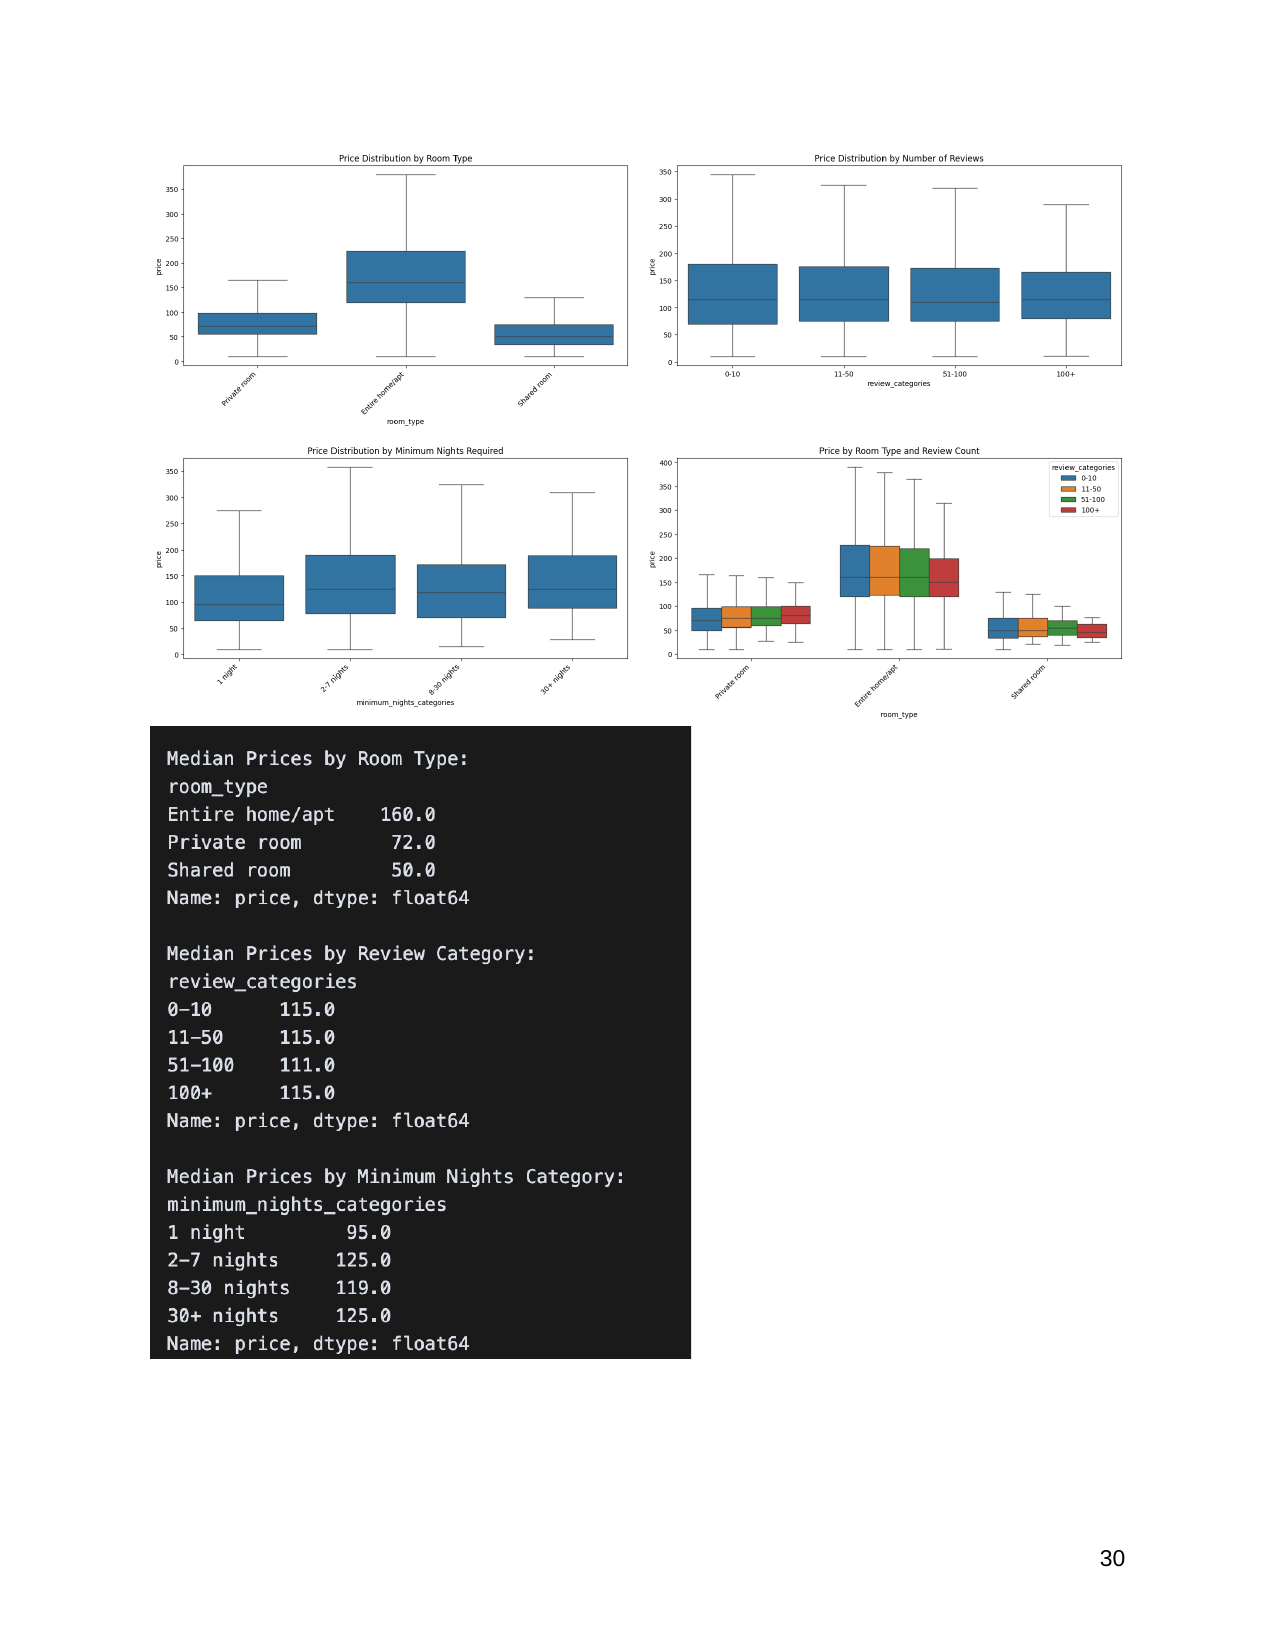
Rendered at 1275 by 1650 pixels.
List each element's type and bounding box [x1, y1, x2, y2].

picture [150, 150, 1125, 723]
picture [150, 726, 692, 1359]
